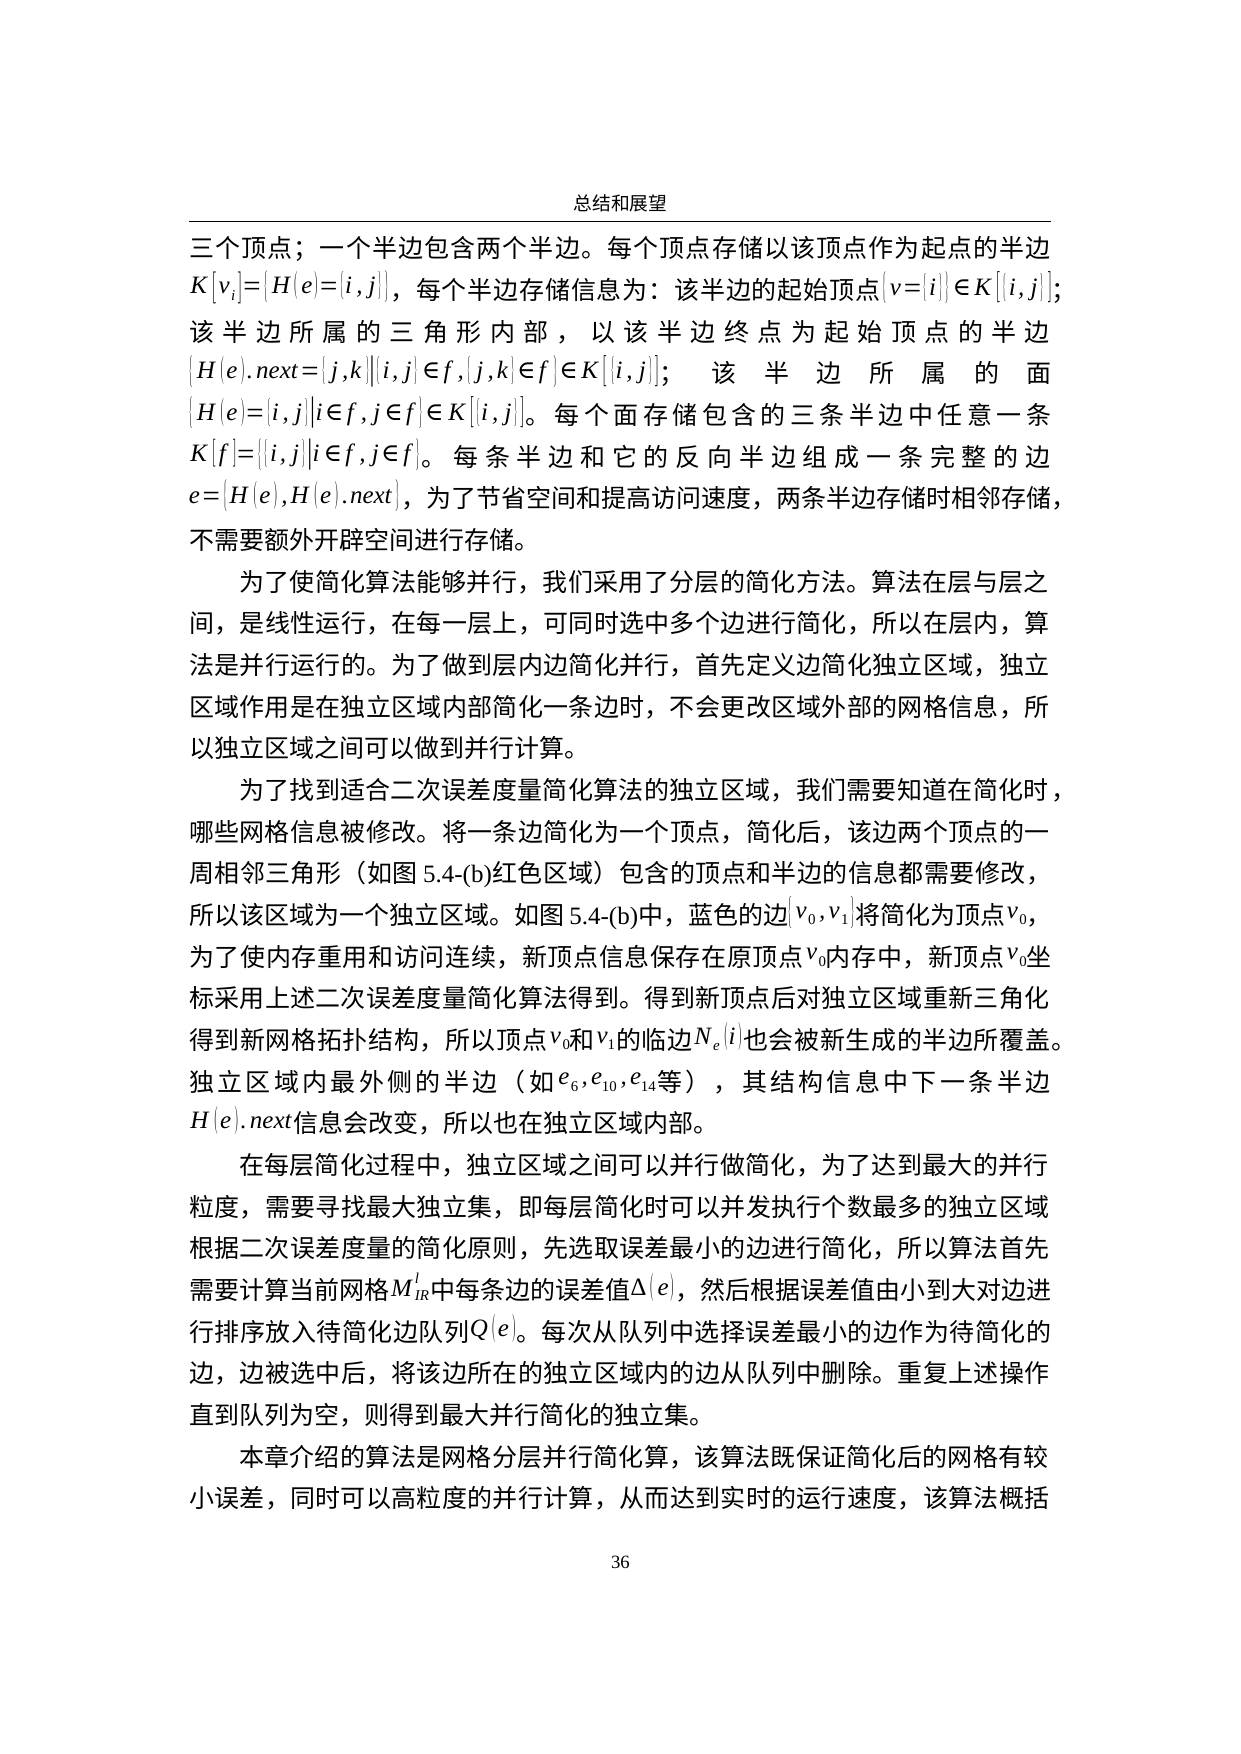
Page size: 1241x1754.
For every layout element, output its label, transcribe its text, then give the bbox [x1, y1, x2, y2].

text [189, 1433, 1051, 1516]
text 为了找到适合二次误差度量简化算法的独立区域，我们需要知道在简化时，哪些网格信息被修改。将一条边简化为一个顶点，简化后，该边两个顶点的一周相邻三角形（如图5.4-(b)红色区域）包含的顶点和半边的信息都需要修改，所以该区域为一个独立区域。如图5.4-(b)中，蓝色的边将简化为顶点，为了使内存重用和访问连续，新顶点信息保存在原顶点内存中，新顶点坐标采用上述二次误差度量简化算法得到。得到新顶点后对独立区域重新三角化，得到新网格拓扑结构，所以顶点和的临边也会被新生成的半边所覆盖。独立区域内最外侧的半边（如等），其结构信息中下一条半边信息会改变，所以也在独立区域内部。 [189, 766, 1051, 1141]
text 为了使简化算法能够并行，我们采用了分层的简化方法。算法在层与层之间，是线性运行，在每一层上，可同时选中多个边进行简化，所以在层内，算法是并行运行的。为了做到层内边简化并行，首先定义边简化独立区域，独立区域作用是在独立区域内部简化一条边时，不会更改区域外部的网格信息，所以独立区域之间可以做到并行计算。 [189, 558, 1051, 766]
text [189, 224, 1051, 558]
text 在每层简化过程中，独立区域之间可以并行做简化，为了达到最大的并行粒度，需要寻找最大独立集，即每层简化时可以并发执行个数最多的独立区域。根据二次误差度量的简化原则，先选取误差最小的边进行简化，所以算法首先需要计算当前网格中每条边的误差值，然后根据误差值由小到大对边进行排序放入待简化边队列。每次从队列中选择误差最小的边作为待简化的边，边被选中后，将该边所在的独立区域内的边从队列中删除。重复上述操作，直到队列为空，则得到最大并行简化的独立集。 [189, 1141, 1051, 1433]
